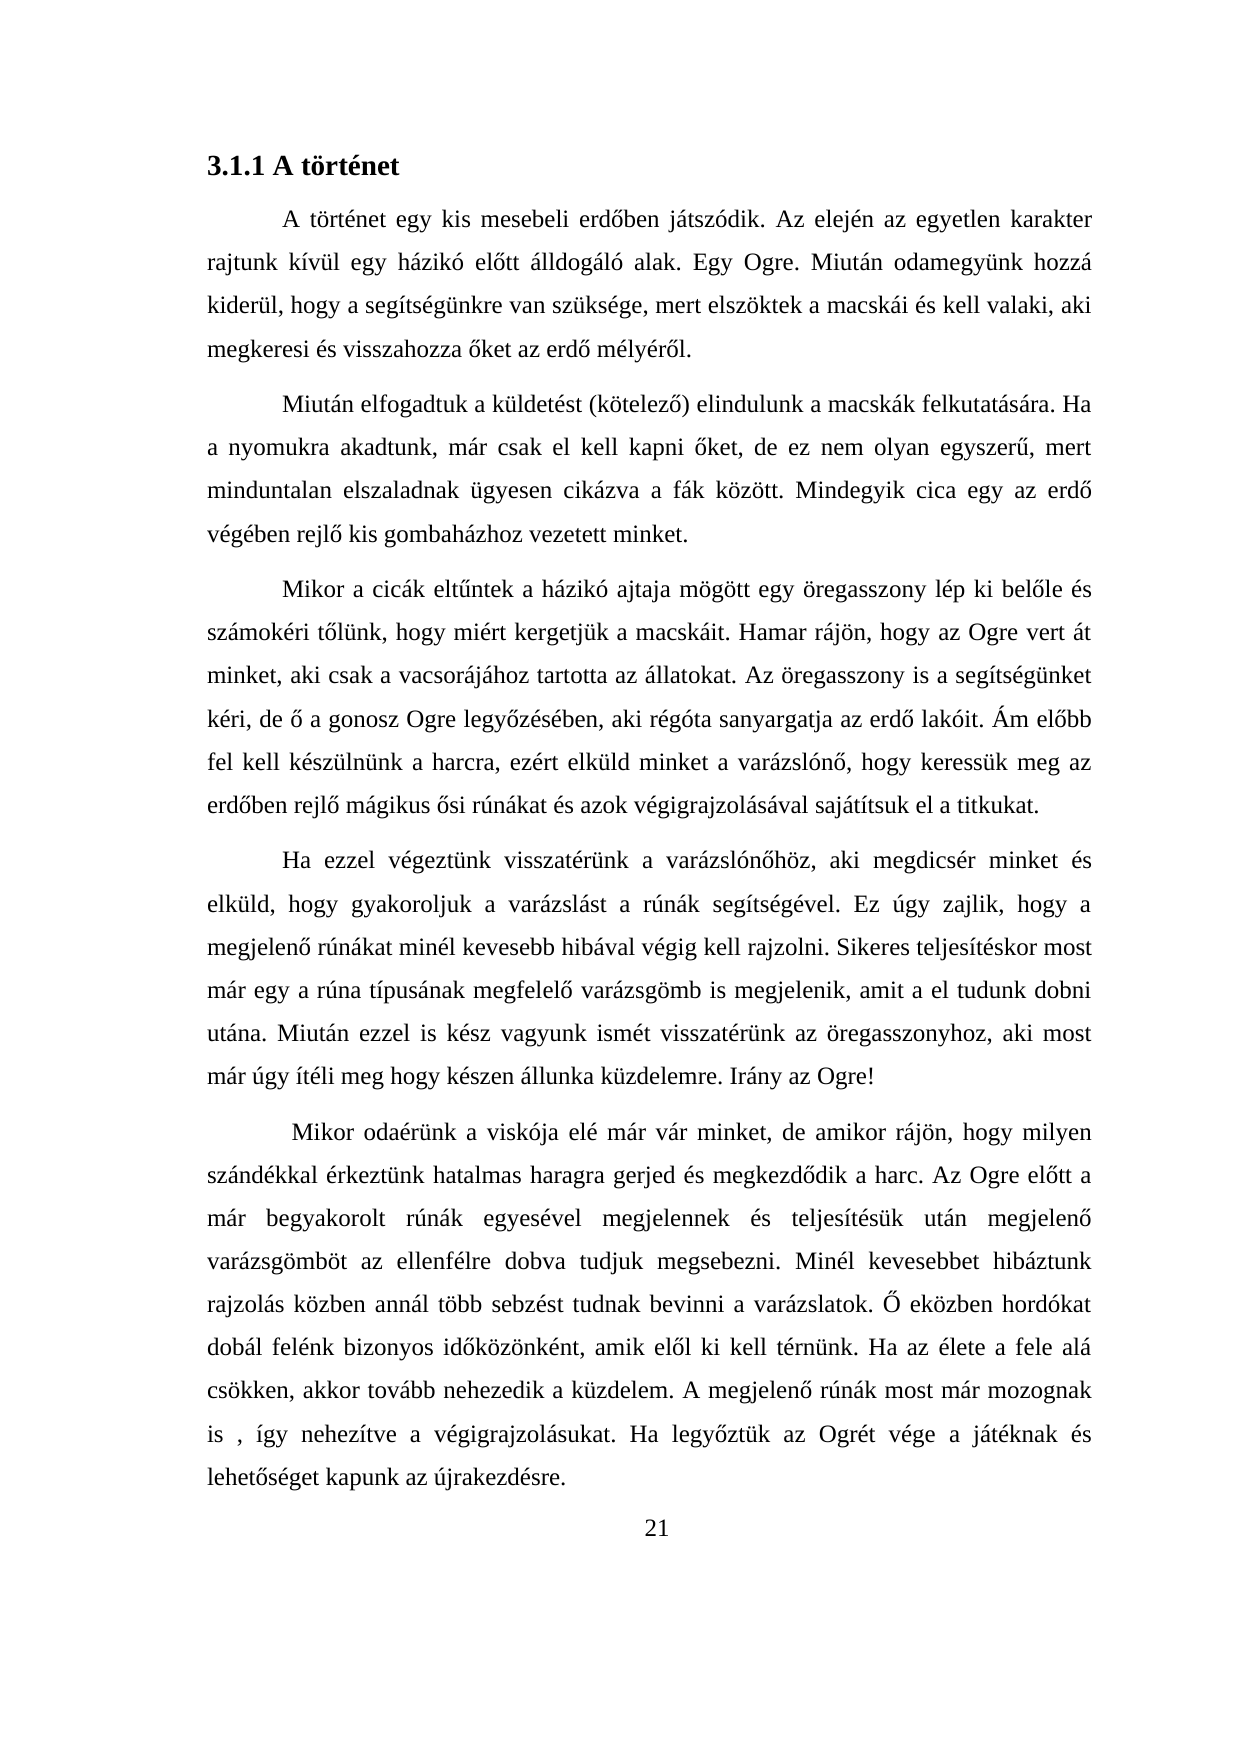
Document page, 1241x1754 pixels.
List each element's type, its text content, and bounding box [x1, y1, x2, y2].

text Mikor odaérünk a viskója elé már vár minket, de amikor rájön, hogy milyen szándékkal érkeztünk hatalmas haragra gerjed és megkezdődik a harc. Az Ogre előtt a már begyakorolt rúnák egyesével megjelennek és teljesítésük után megjelenő varázsgömböt az ellenfélre dobva tudjuk megsebezni. Minél kevesebbet hibáztunk rajzolás közben annál több sebzést tudnak bevinni a varázslatok. Ő eközben hordókat dobál felénk bizonyos időközönként, amik elől ki kell térnünk. Ha az élete a fele alá csökken, akkor tovább nehezedik a küzdelem. A megjelenő rúnák most már mozognak is , így nehezítve a végigrajzolásukat. Ha legyőztük az Ogrét vége a játéknak és lehetőséget kapunk az újrakezdésre. [207, 1117, 1092, 1491]
text Miután elfogadtuk a küldetést (kötelező) elindulunk a macskák felkutatására. Ha a nyomukra akadtunk, már csak el kell kapni őket, de ez nem olyan egyszerű, mert minduntalan elszaladnak ügyesen cikázva a fák között. Mindegyik cica egy az erdő végében rejlő kis gombaházhoz vezetett minket. [207, 389, 1092, 547]
text Ha ezzel végeztünk visszatérünk a varázslónőhöz, aki megdicsér minket és elküld, hogy gyakoroljuk a varázslást a rúnák segítségével. Ez úgy zajlik, hogy a megjelenő rúnákat minél kevesebb hibával végig kell rajzolni. Sikeres teljesítéskor most már egy a rúna típusának megfelelő varázsgömb is megjelenik, amit a el tudunk dobni utána. Miután ezzel is kész vagyunk ismét visszatérünk az öregasszonyhoz, aki most már úgy ítéli meg hogy készen állunka küzdelemre. Irány az Ogre! [207, 846, 1092, 1090]
text A történet egy kis mesebeli erdőben játszódik. Az elején az egyetlen karakter rajtunk kívül egy házikó előtt álldogáló alak. Egy Ogre. Miután odamegyünk hozzá kiderül, hogy a segítségünkre van szüksége, mert elszöktek a macskái és kell valaki, aki megkeresi és visszahozza őket az erdő mélyéről. [207, 204, 1092, 362]
subtitle A történet [207, 148, 1092, 181]
text Mikor a cicák eltűntek a házikó ajtaja mögött egy öregasszony lép ki belőle és számokéri tőlünk, hogy miért kergetjük a macskáit. Hamar rájön, hogy az Ogre vert át minket, aki csak a vacsorájához tartotta az állatokat. Az öregasszony is a segítségünket kéri, de ő a gonosz Ogre legyőzésében, aki régóta sanyargatja az erdő lakóit. Ám előbb fel kell készülnünk a harcra, ezért elküld minket a varázslónő, hogy keressük meg az erdőben rejlő mágikus ősi rúnákat és azok végigrajzolásával sajátítsuk el a titkukat. [207, 574, 1092, 819]
